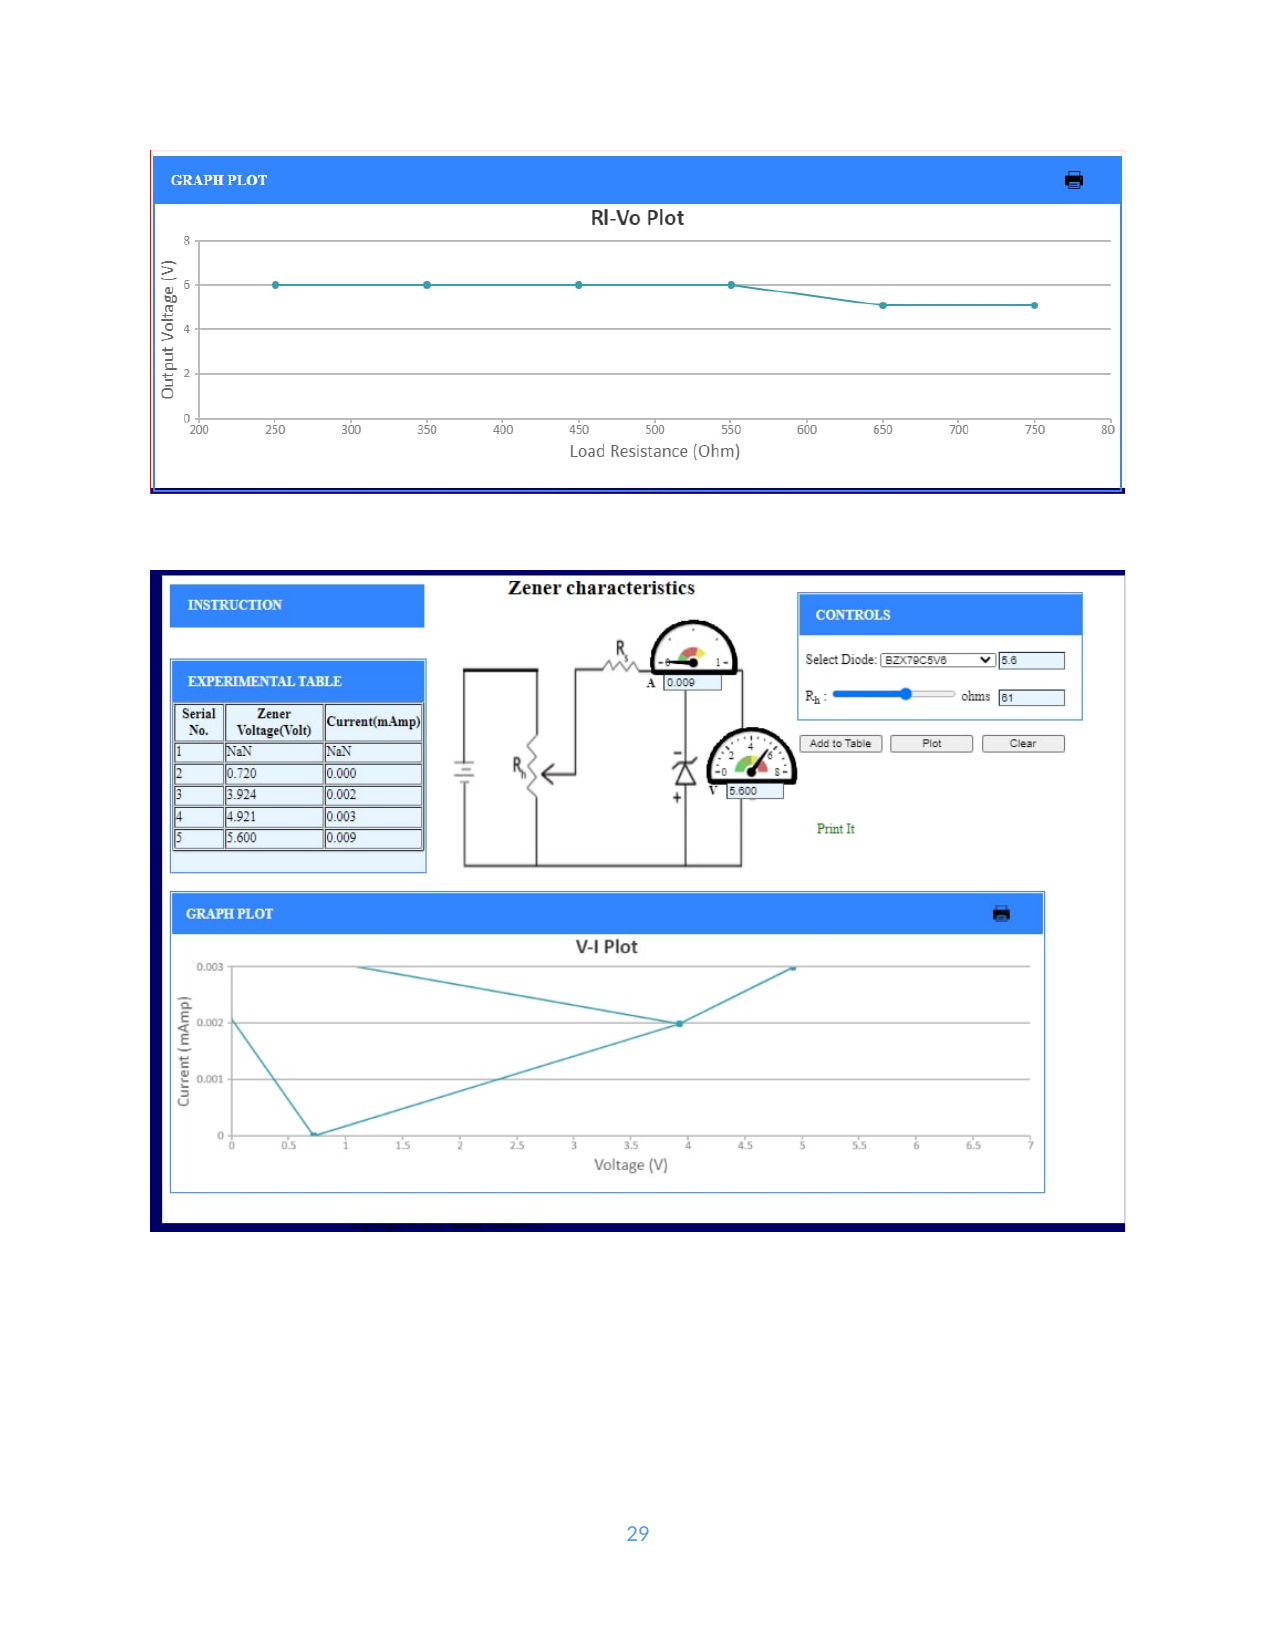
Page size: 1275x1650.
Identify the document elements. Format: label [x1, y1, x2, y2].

picture [150, 570, 1125, 1232]
picture [150, 150, 1125, 494]
